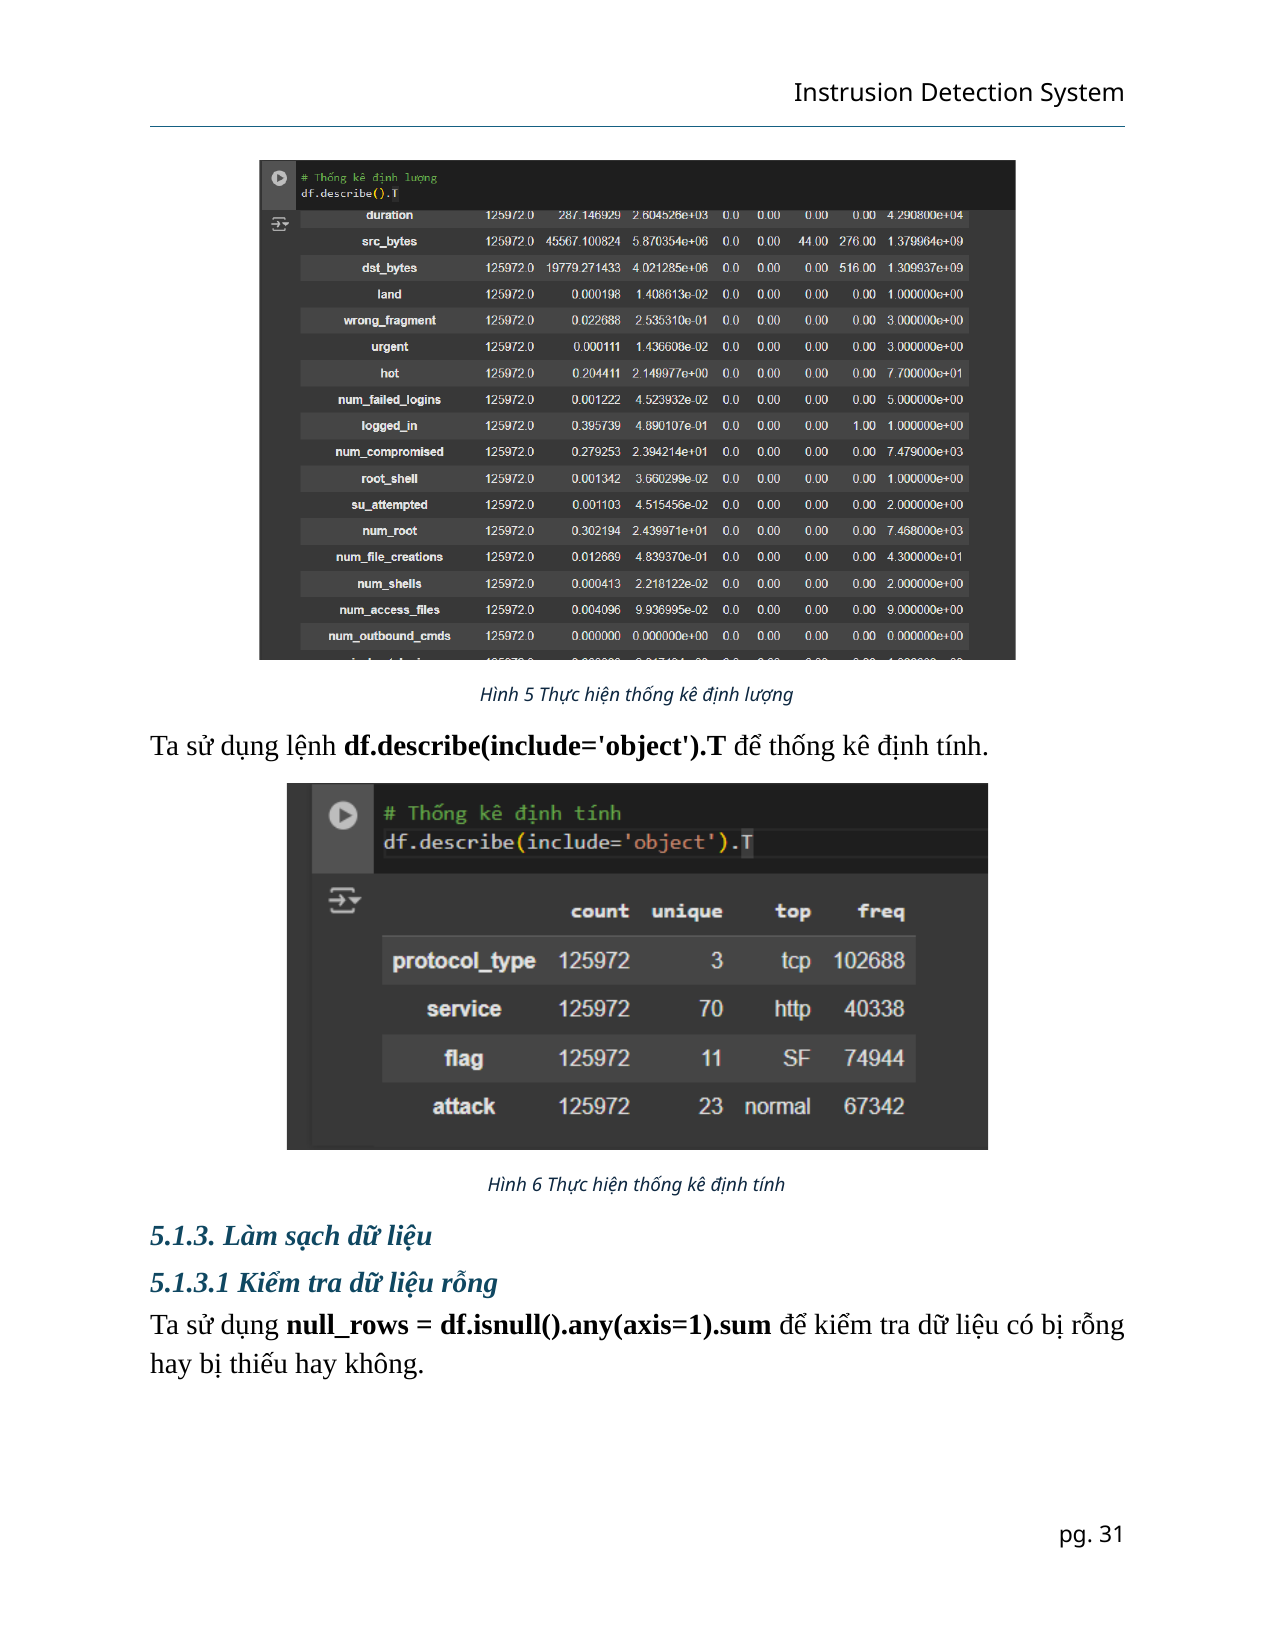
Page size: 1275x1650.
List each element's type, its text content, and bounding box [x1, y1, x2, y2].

subtitle 5.1.3. Làm sạch dữ liệu [150, 1218, 1125, 1251]
text Ta sử dụng lệnh df.describe(include='object').T để thống kê định tính. [150, 728, 1125, 762]
picture [259, 160, 1016, 660]
picture [286, 783, 989, 1150]
text Ta sử dụng null_rows = df.isnull().any(axis=1).sum để kiểm tra dữ liệu có bị rỗng hay bị thiếu hay không. [150, 1307, 1125, 1379]
subtitle 5.1.3.1 Kiểm tra dữ liệu rỗng [150, 1265, 1125, 1298]
